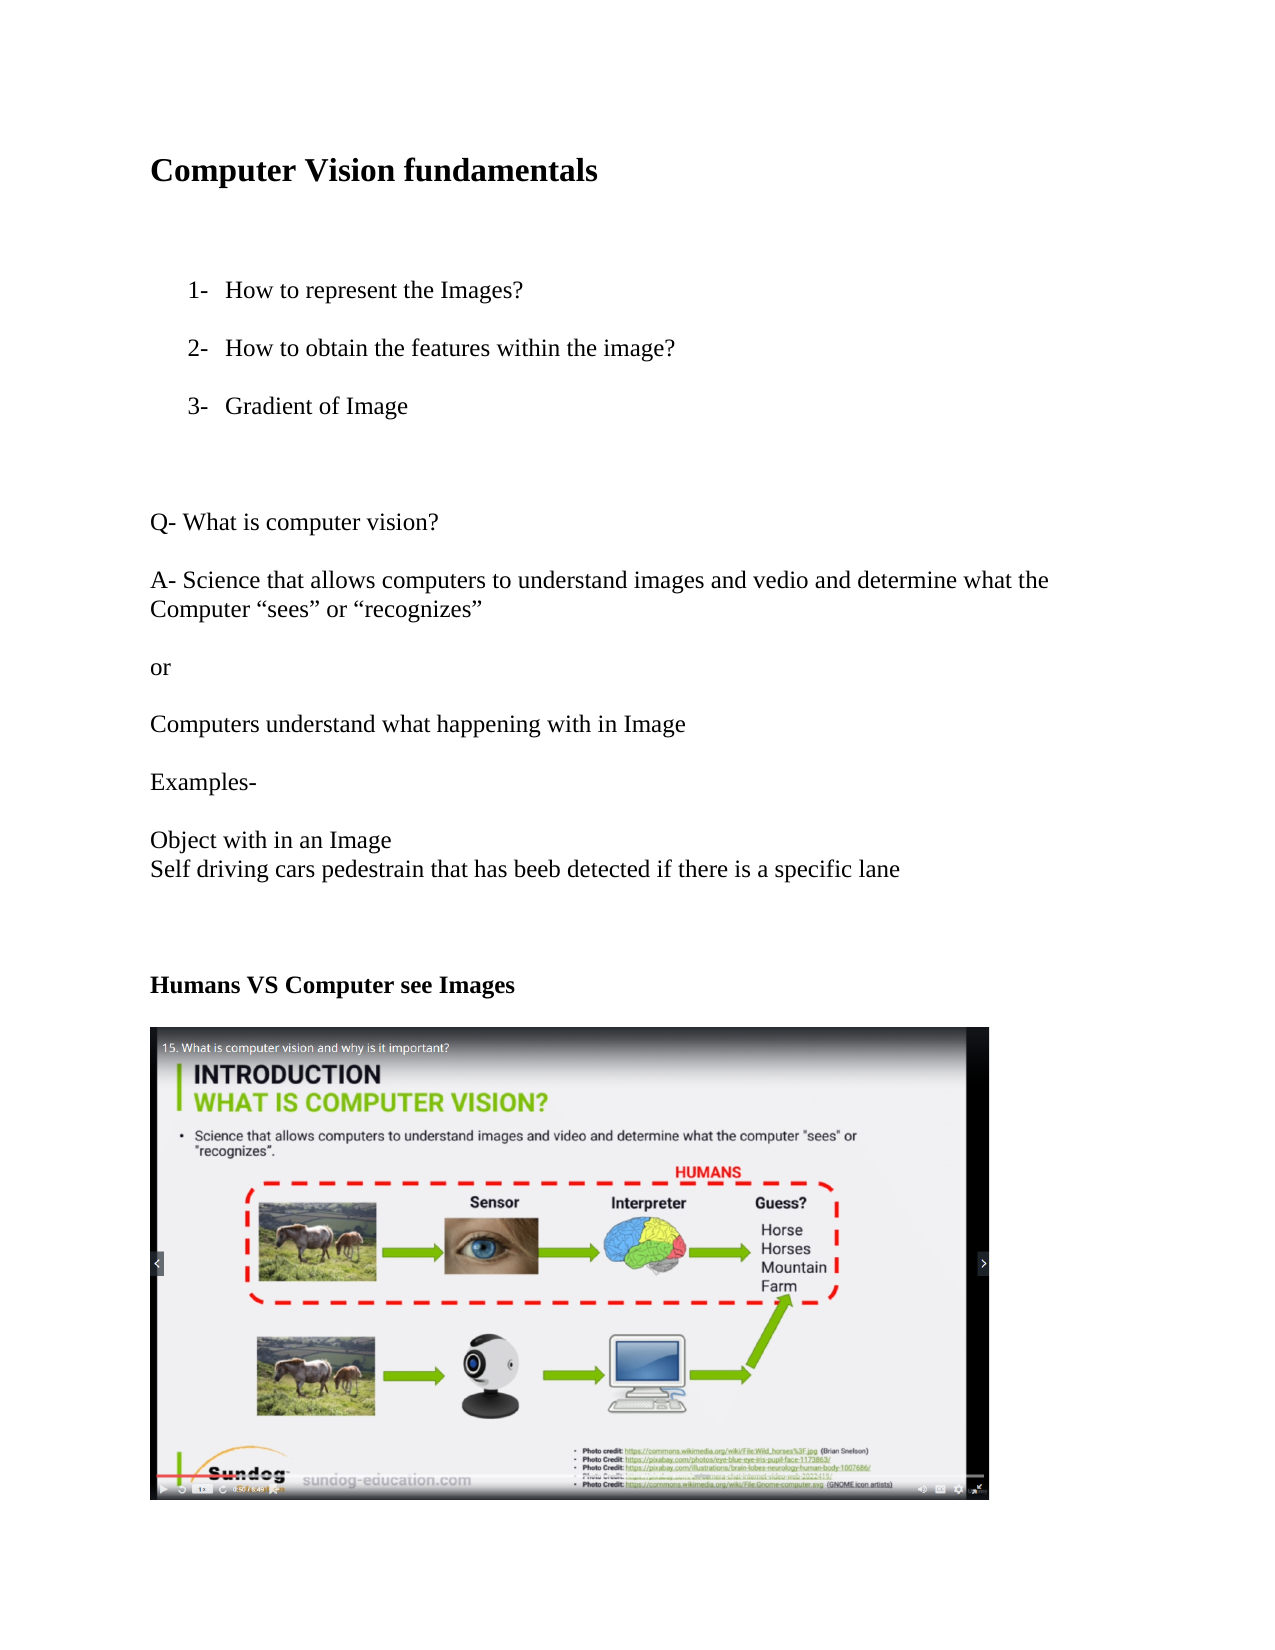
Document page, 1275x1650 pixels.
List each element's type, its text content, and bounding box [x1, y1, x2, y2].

list How to obtain the features within the image? [187, 333, 1125, 362]
list Gradient of Image [187, 391, 1125, 420]
text or [150, 652, 1125, 680]
text Humans VS Computer see Images [150, 970, 1125, 999]
picture [150, 1027, 990, 1500]
text Object with in an Image Self driving cars pedestrain that has beeb detected if there is a specific lane [150, 825, 1125, 883]
text Computer Vision fundamentals [150, 150, 1125, 188]
list How to represent the Images? [187, 275, 1125, 304]
text Computers understand what happening with in Image [150, 709, 1125, 738]
text Q- What is computer vision? [150, 507, 1125, 536]
text A- Science that allows computers to understand images and vedio and determine what the Computer “sees” or “recognizes” [150, 565, 1125, 622]
text Examples- [150, 767, 1125, 796]
